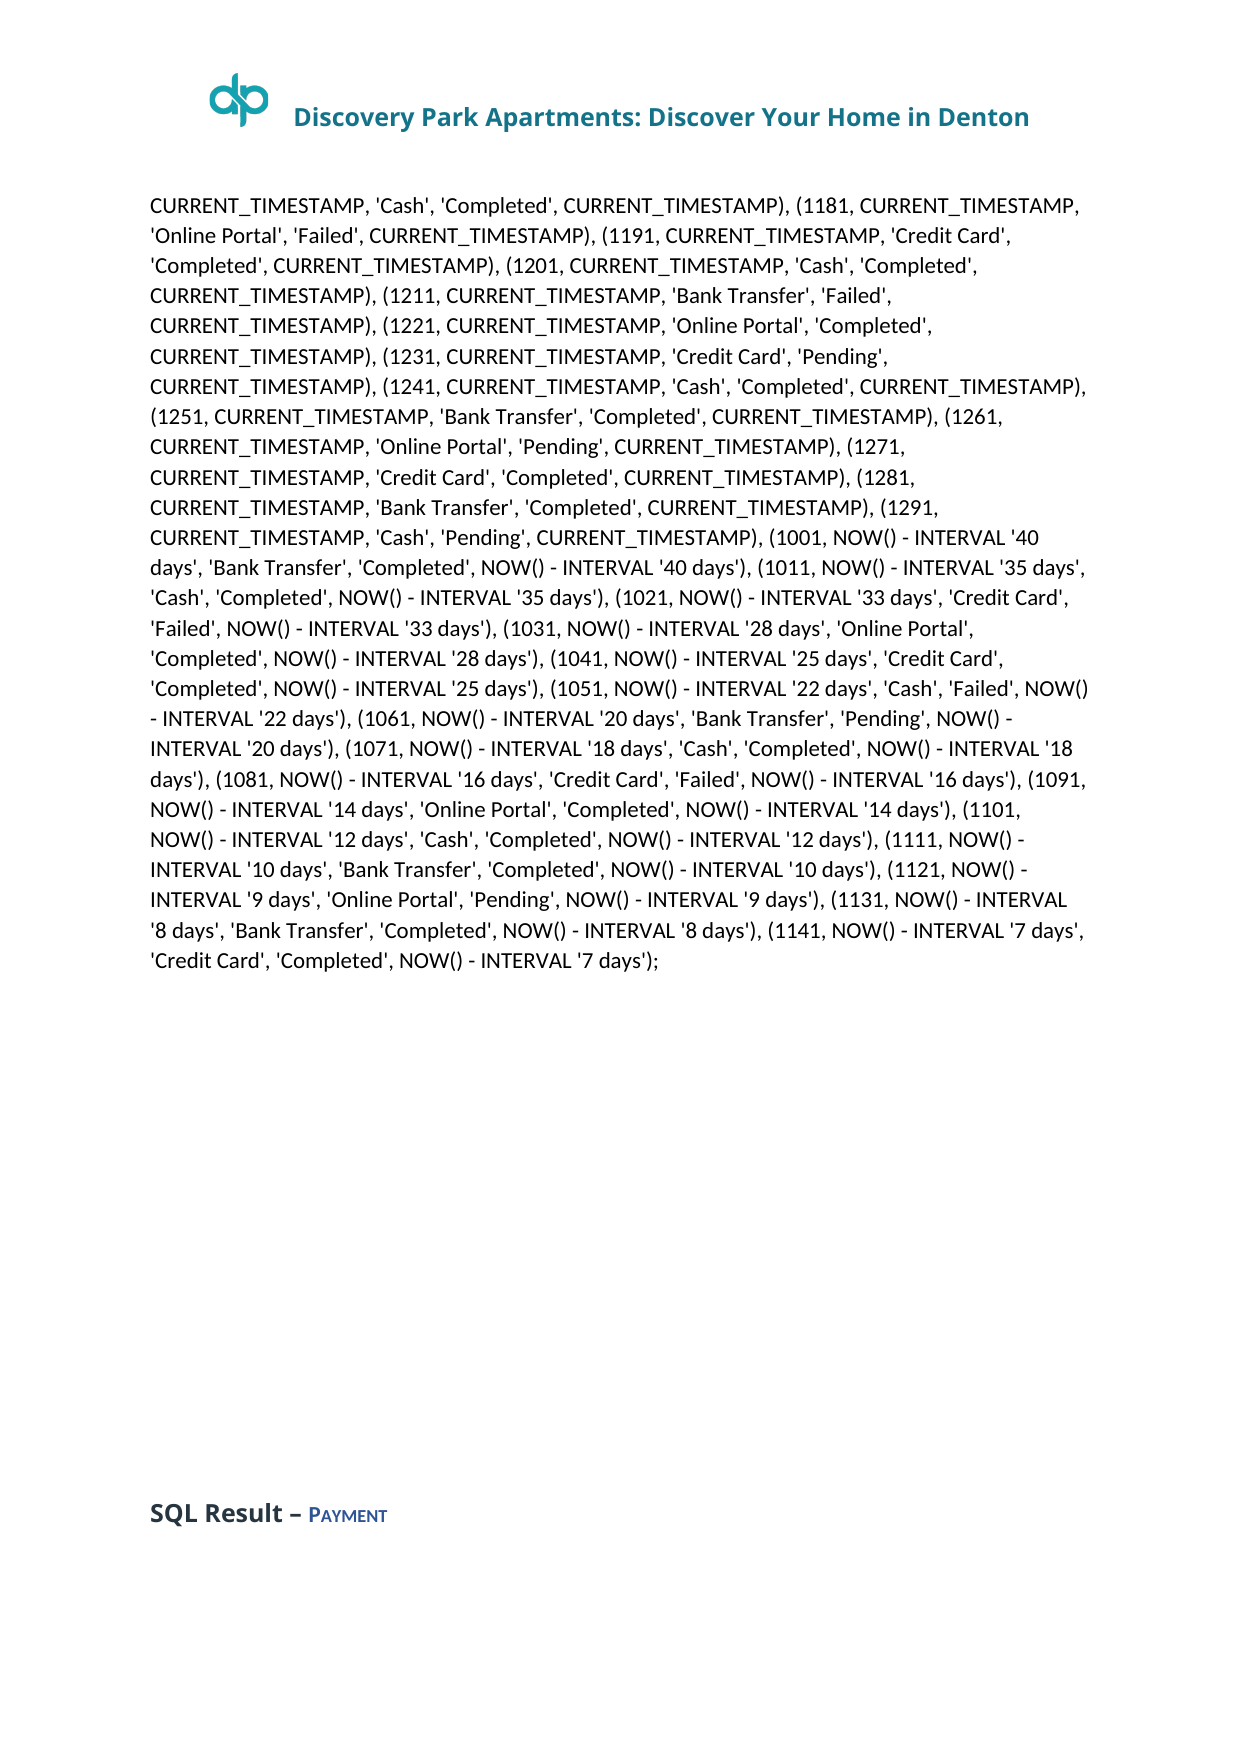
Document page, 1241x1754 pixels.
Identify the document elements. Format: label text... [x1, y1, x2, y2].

picture [209, 73, 269, 127]
text SQL Result – Payment [150, 1495, 1090, 1529]
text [150, 191, 1090, 974]
